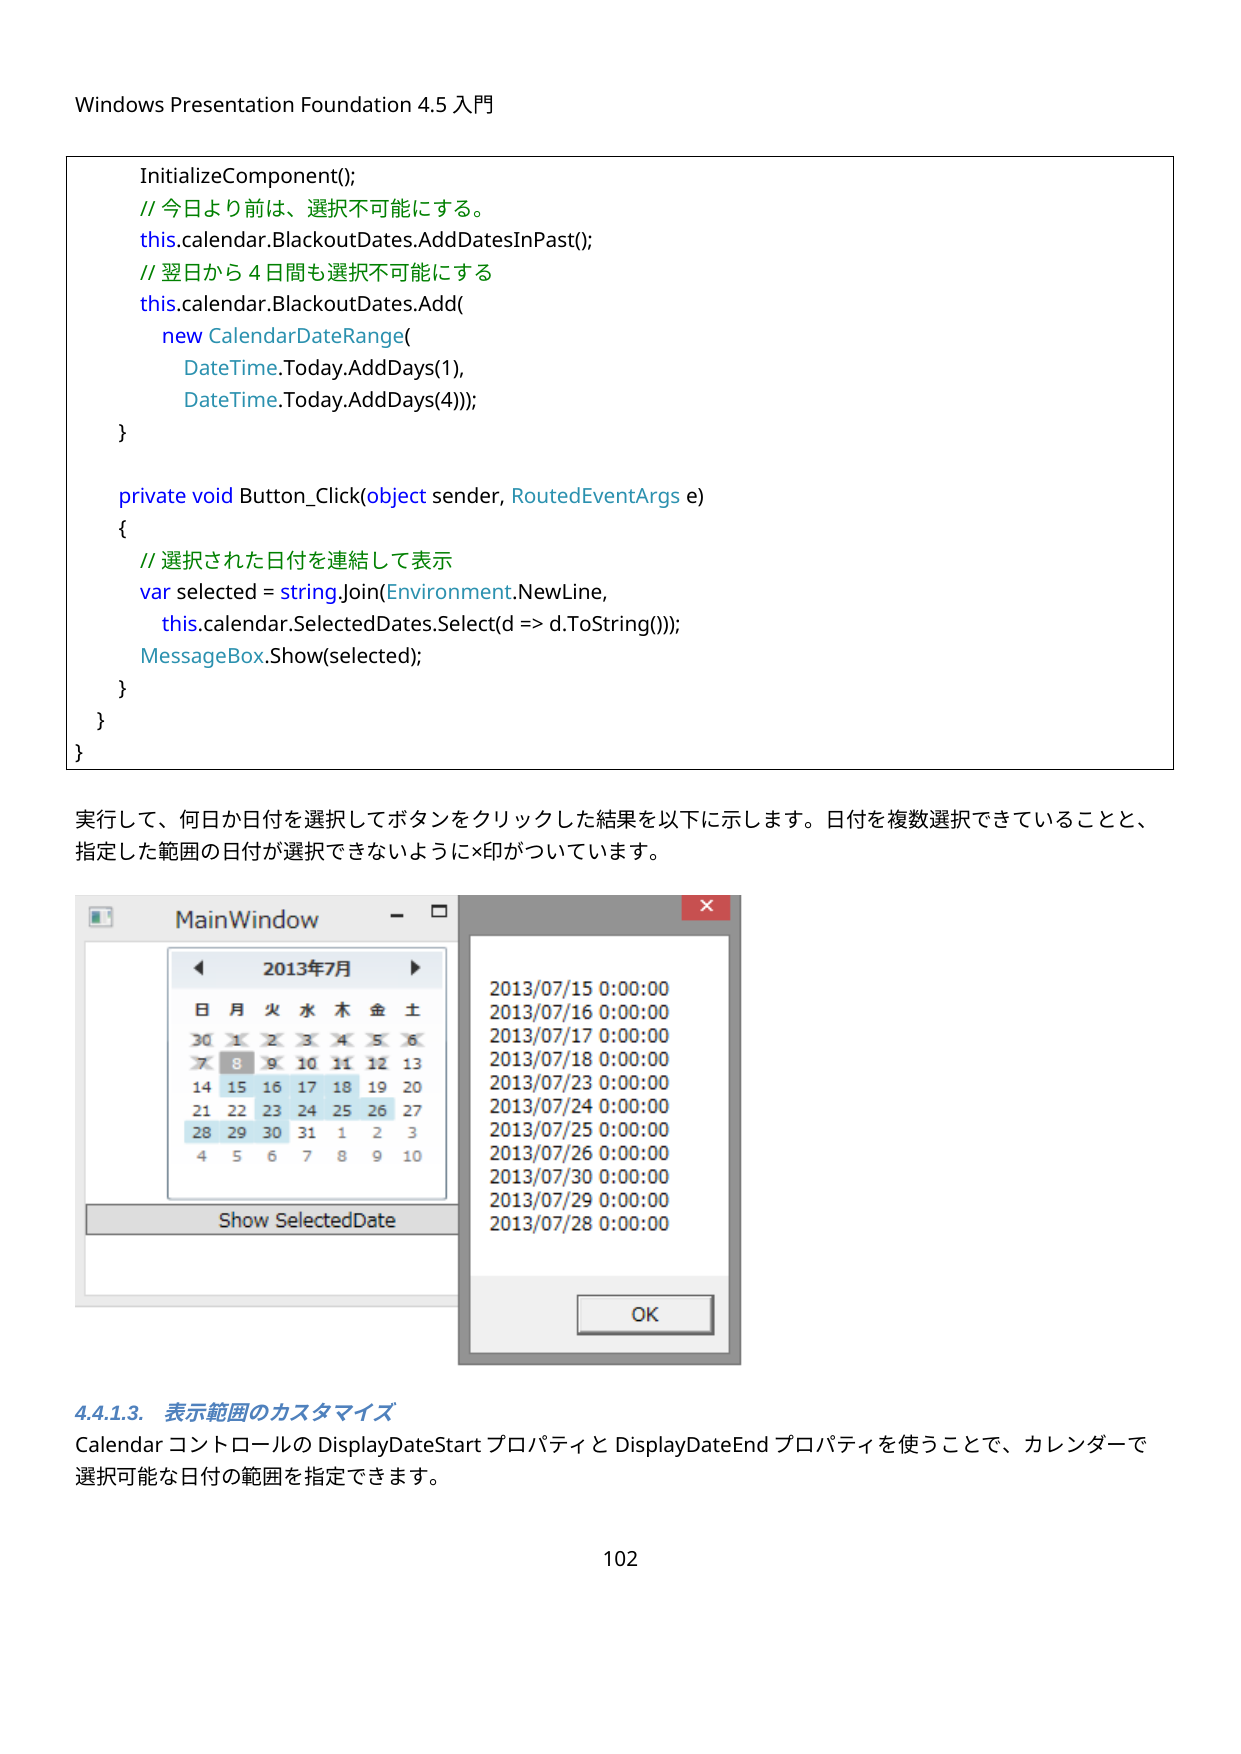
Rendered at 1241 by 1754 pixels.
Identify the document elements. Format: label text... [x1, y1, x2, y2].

text this.calendar.BlackoutDates.Add( [75, 287, 1165, 319]
text 実行して、何日か日付を選択してボタンをクリックした結果を以下に示します。日付を複数選択できていることと、指定した範囲の日付が選択できないように×印がついています。 [75, 802, 1165, 866]
subtitle 表示範囲のカスタマイズ [75, 1396, 1165, 1428]
text private void Button_Click(object sender, RoutedEventArgs e) [75, 479, 1165, 511]
text // 翌日から4日間も選択不可能にする [75, 255, 1165, 287]
text this.calendar.SelectedDates.Select(d => d.ToString())); [75, 607, 1165, 639]
text new CalendarDateRange( [75, 319, 1165, 351]
picture [75, 895, 743, 1367]
text this.calendar.BlackoutDates.AddDatesInPast(); [75, 223, 1165, 255]
text DateTime.Today.AddDays(1), [75, 351, 1165, 383]
text MessageBox.Show(selected); [75, 639, 1165, 671]
text // 選択された日付を連結して表示 [75, 543, 1165, 575]
text DateTime.Today.AddDays(4))); [75, 383, 1165, 415]
text var selected = string.Join(Environment.NewLine, [75, 575, 1165, 607]
text } [75, 415, 1165, 447]
text } [75, 671, 1165, 703]
text InitializeComponent(); [67, 157, 1173, 191]
text { [75, 511, 1165, 543]
text // 今日より前は、選択不可能にする。 [75, 191, 1165, 223]
text } [75, 703, 1165, 732]
text } [67, 732, 1173, 769]
text CalendarコントロールのDisplayDateStartプロパティとDisplayDateEndプロパティを使うことで、カレンダーで選択可能な日付の範囲を指定できます。 [75, 1428, 1165, 1492]
